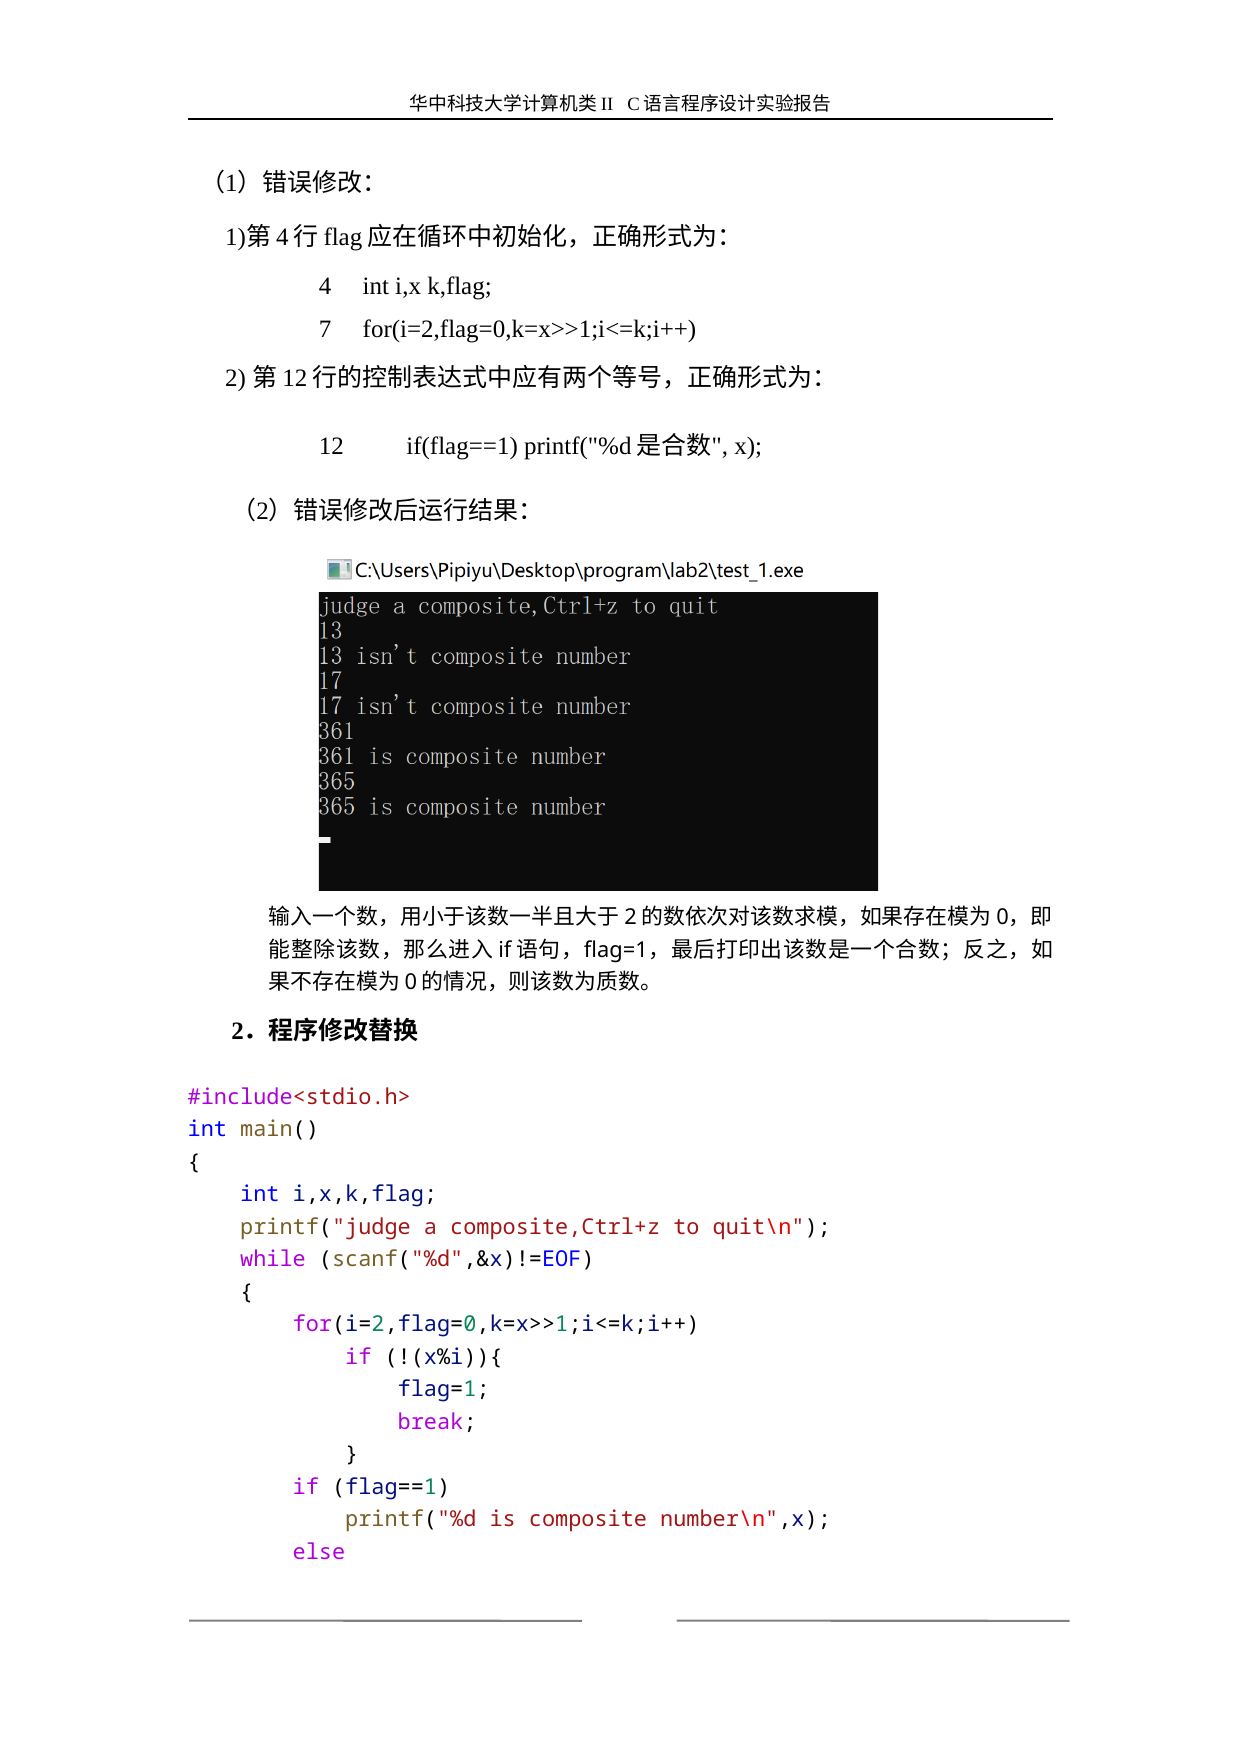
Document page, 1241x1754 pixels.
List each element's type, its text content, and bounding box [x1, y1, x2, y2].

text if (!(x%i)){ [187, 1339, 1053, 1372]
text printf("judge a composite,Ctrl+z to quit\n"); [187, 1209, 1053, 1242]
text 输入一个数，用小于该数一半且大于2的数依次对该数求模，如果存在模为0，即能整除该数，那么进入if语句，flag=1，最后打印出该数是一个合数；反之，如果不存在模为0的情况，则该数为质数。 [269, 899, 1053, 996]
text 4 int i,x k,flag; [187, 271, 1053, 299]
text #include<stdio.h> [187, 1079, 1053, 1112]
text break; [187, 1404, 1053, 1437]
text 7 for(i=2,flag=0,k=x>>1;i<=k;i++) [187, 314, 1053, 343]
text { [187, 1144, 1053, 1177]
text 12 if(flag==1) printf("%d是合数", x); [187, 411, 1053, 476]
text if (flag==1) [187, 1469, 1053, 1502]
text 1)第4行flag应在循环中初始化，正确形式为： [187, 216, 1053, 253]
text while (scanf("%d",&x)!=EOF) [187, 1242, 1053, 1274]
text 2．程序修改替换 [187, 996, 1053, 1061]
text flag=1; [187, 1372, 1053, 1404]
text else [187, 1534, 1053, 1567]
text } [187, 1437, 1053, 1469]
text printf("%d is composite number\n",x); [187, 1502, 1053, 1534]
text { [187, 1274, 1053, 1307]
text for(i=2,flag=0,k=x>>1;i<=k;i++) [187, 1307, 1053, 1339]
text int i,x,k,flag; [187, 1177, 1053, 1209]
text 2) 第12行的控制表达式中应有两个等号，正确形式为： [187, 357, 1053, 393]
picture [318, 549, 879, 891]
text int main() [187, 1112, 1053, 1144]
text （2）错误修改后运行结果： [187, 476, 1053, 541]
text （1）错误修改： [187, 162, 1053, 198]
